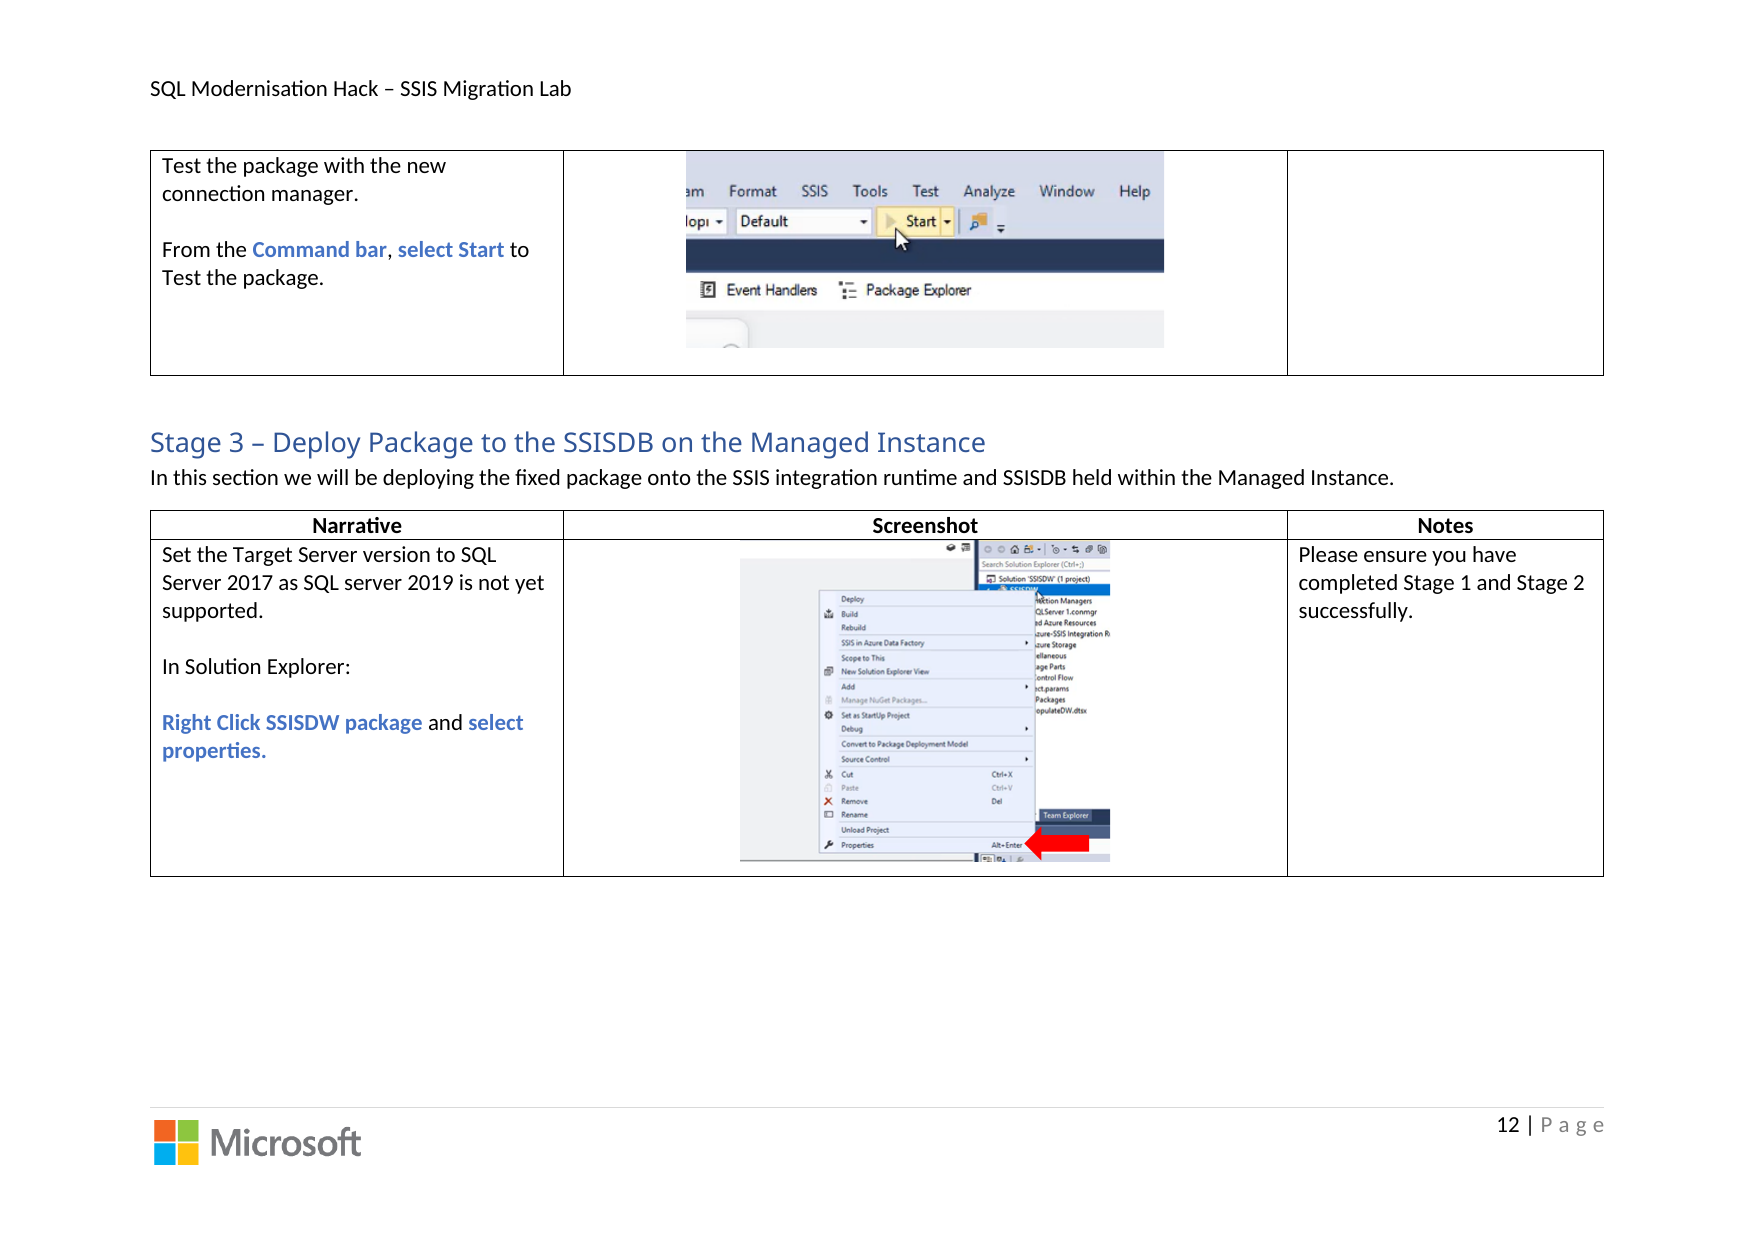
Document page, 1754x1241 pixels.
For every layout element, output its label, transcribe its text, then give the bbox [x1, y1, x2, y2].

table_cell [564, 151, 1287, 375]
picture [686, 151, 1165, 348]
table_header Notes [1288, 511, 1603, 539]
table_cell Set the Target Server version to SQL Server 2017 as SQL server 2019 is not yet supported. In Solution Explorer: Right Click SSISDW package and select properties. [151, 540, 563, 876]
table_header Screenshot [564, 511, 1287, 539]
table_header Narrative [151, 511, 563, 539]
picture [740, 540, 1111, 862]
picture [150, 1115, 370, 1167]
table_cell Test the package with the new connection manager. From the Command bar, select Start to Test the package. [151, 151, 563, 375]
table_cell Please ensure you have completed Stage 1 and Stage 2 successfully. [1288, 540, 1603, 876]
table_cell [564, 540, 1287, 876]
table_cell [1288, 151, 1603, 375]
text In this section we will be deploying the fixed package onto the SSIS integration runtime and SSISDB held within the Managed Instance. [150, 463, 1604, 491]
subtitle Stage 3 – Deploy Package to the SSISDB on the Managed Instance [150, 423, 1604, 460]
